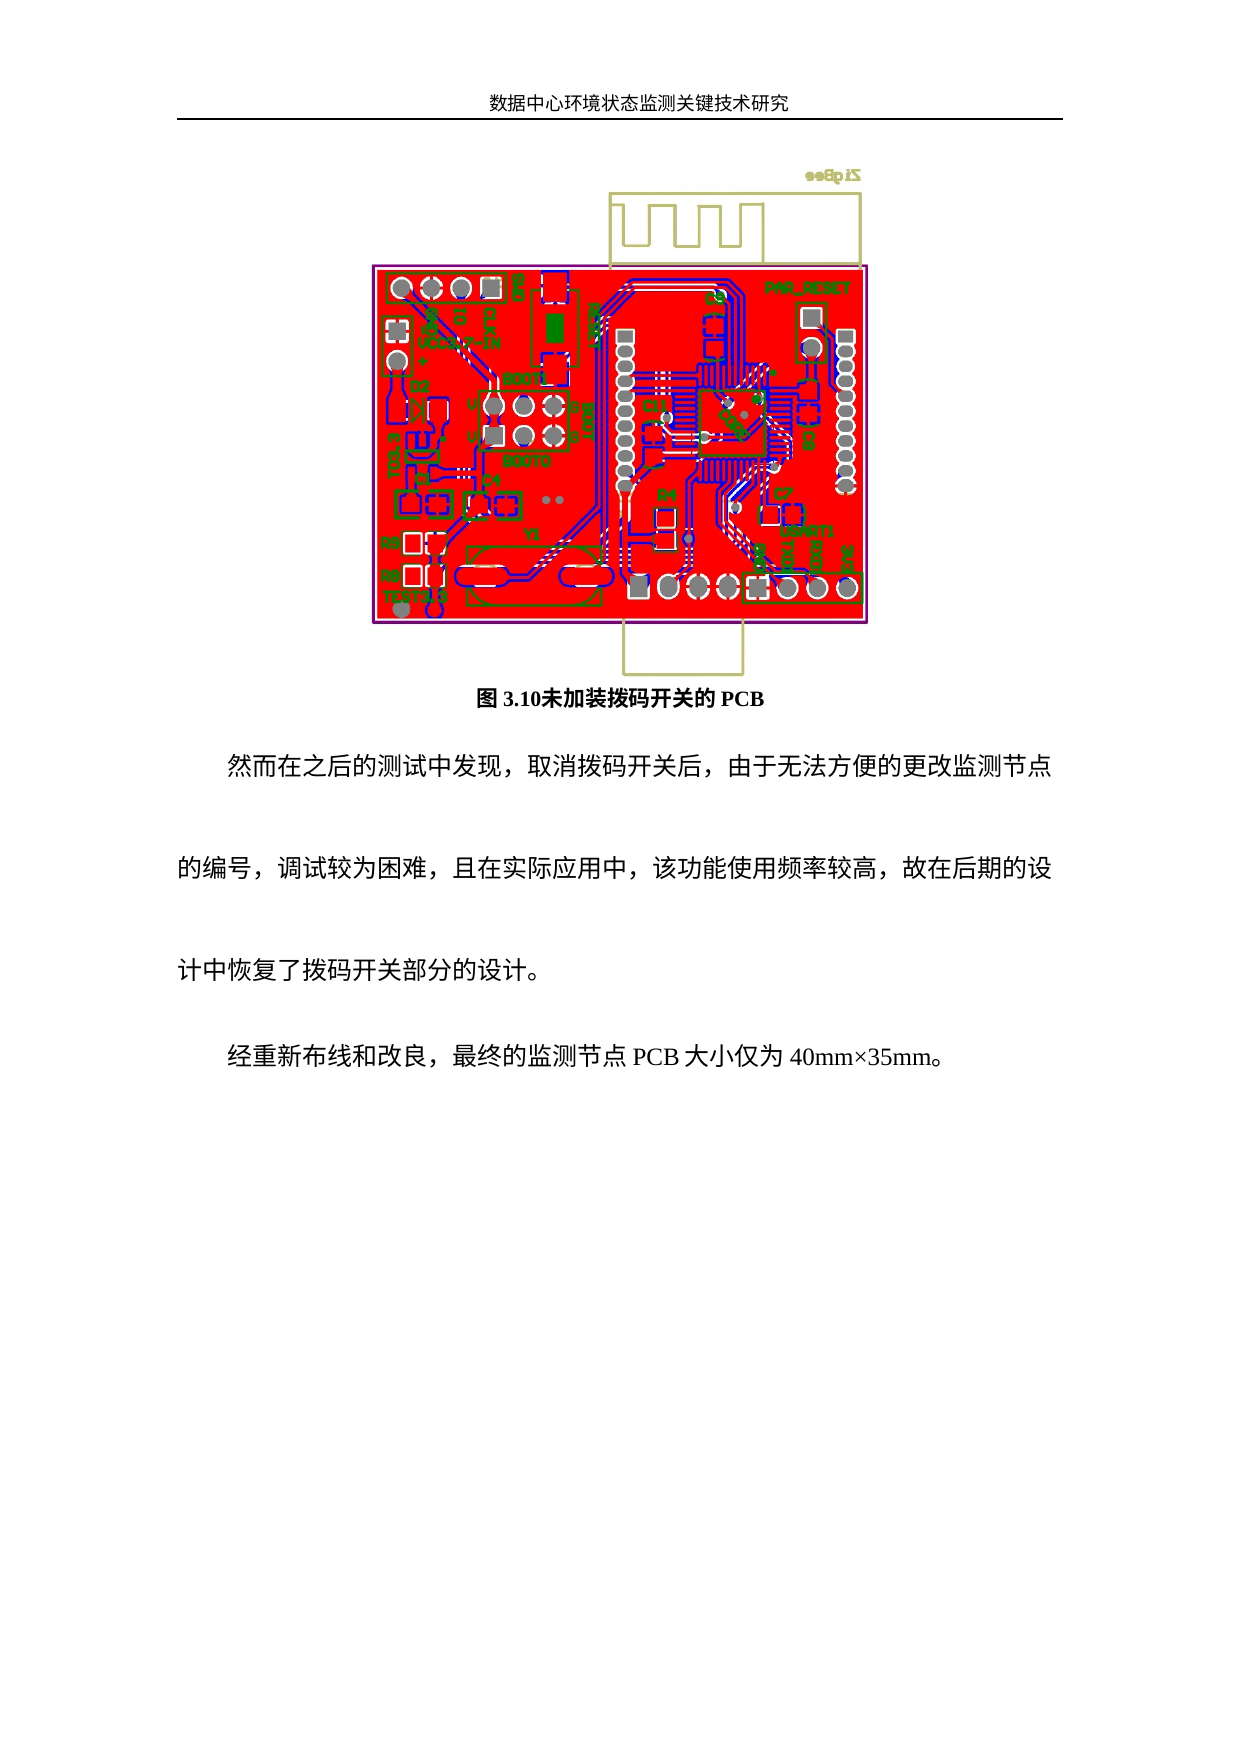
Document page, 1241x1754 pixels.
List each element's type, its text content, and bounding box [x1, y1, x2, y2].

text 经重新布线和改良，最终的监测节点PCB大小仅为40mm×35mm。 [177, 1021, 1063, 1089]
picture [286, 163, 955, 681]
text 然而在之后的测试中发现，取消拨码开关后，由于无法方便的更改监测节点的编号，调试较为困难，且在实际应用中，该功能使用频率较高，故在后期的设计中恢复了拨码开关部分的设计。 [177, 731, 1063, 1003]
